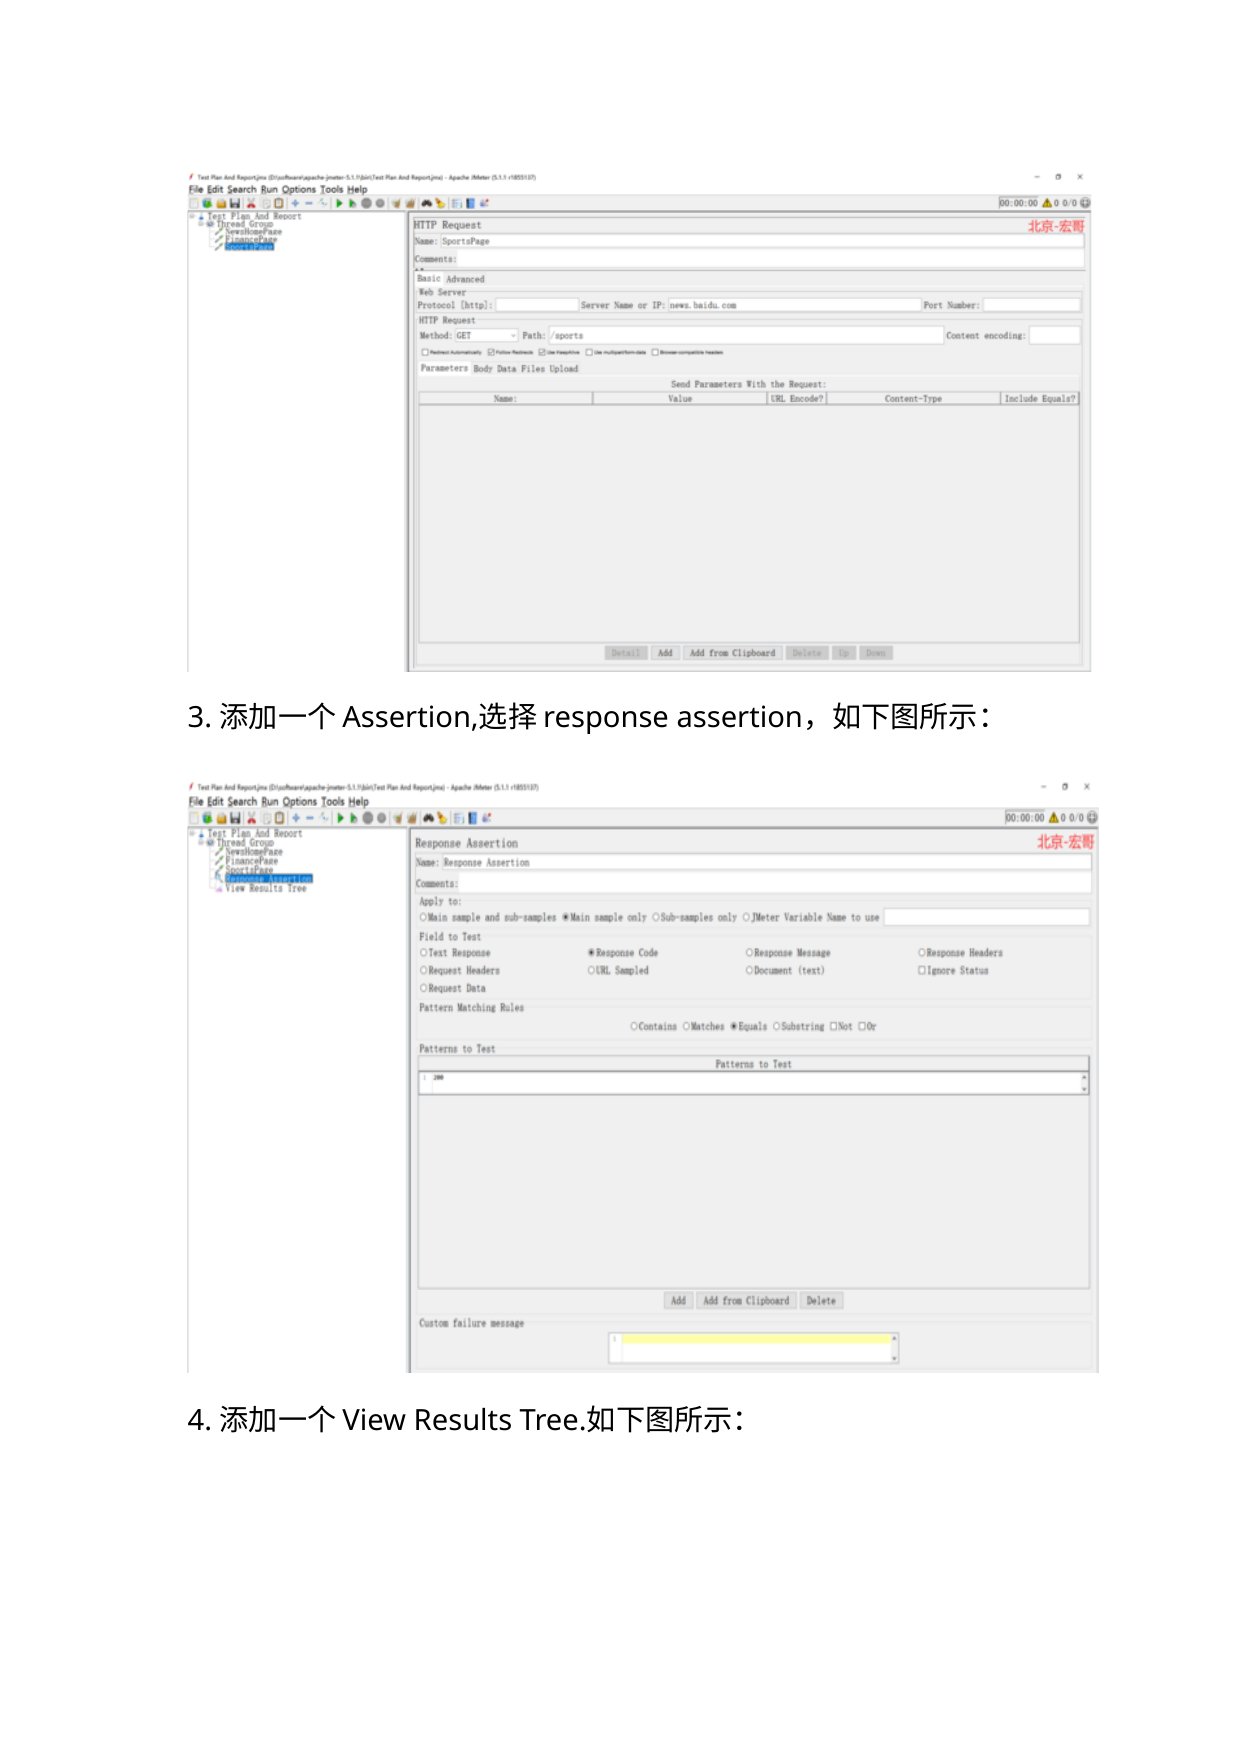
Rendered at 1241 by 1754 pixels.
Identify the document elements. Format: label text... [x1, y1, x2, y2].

picture [187, 172, 1092, 672]
text 4. 添加一个View Results Tree.如下图所示： [187, 1386, 1053, 1451]
picture [187, 781, 1099, 1373]
text 3. 添加一个Assertion,选择response assertion，如下图所示： [187, 682, 1053, 747]
